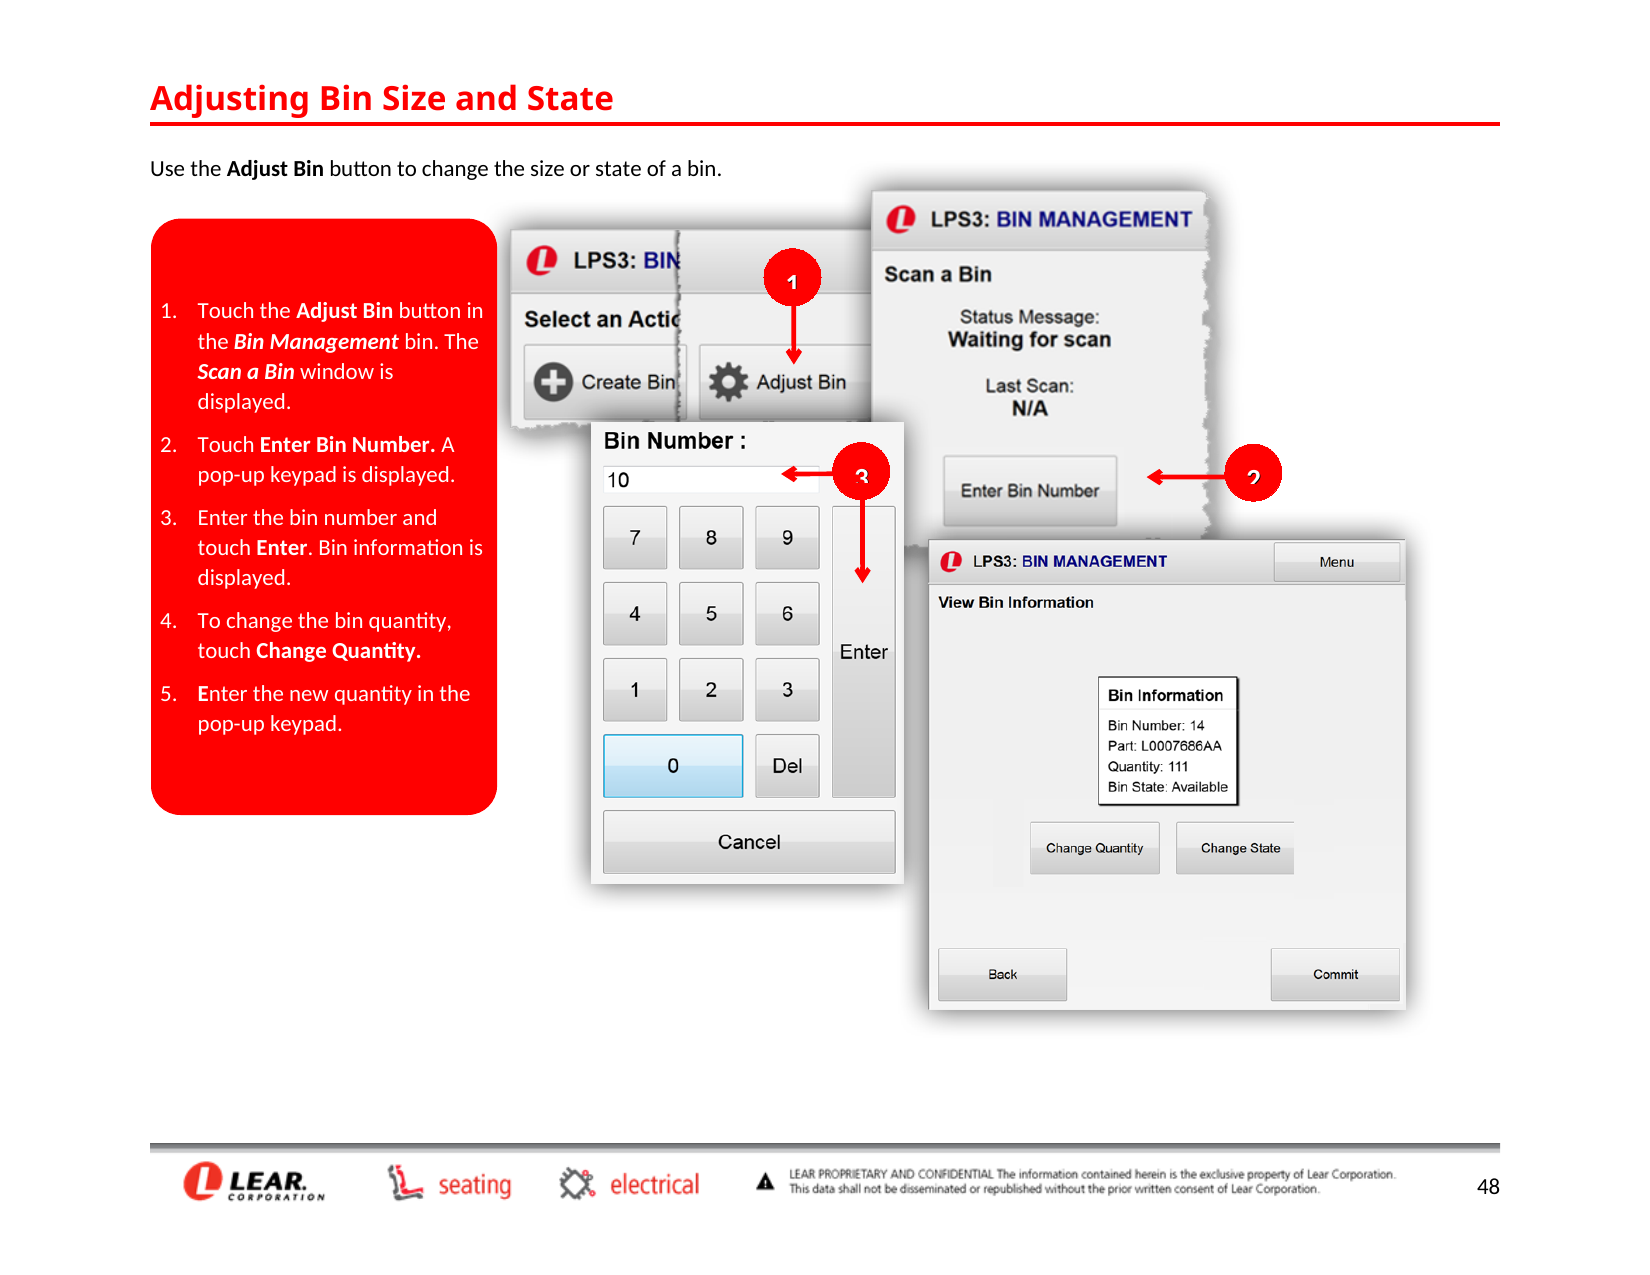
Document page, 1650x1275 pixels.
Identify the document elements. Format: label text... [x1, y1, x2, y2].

subtitle Adjusting Bin Size and State [150, 75, 1500, 122]
picture [150, 1143, 1500, 1209]
text Use the Adjust Bin button to change the size or state of a bin. [150, 154, 1500, 182]
picture [510, 190, 1406, 1010]
